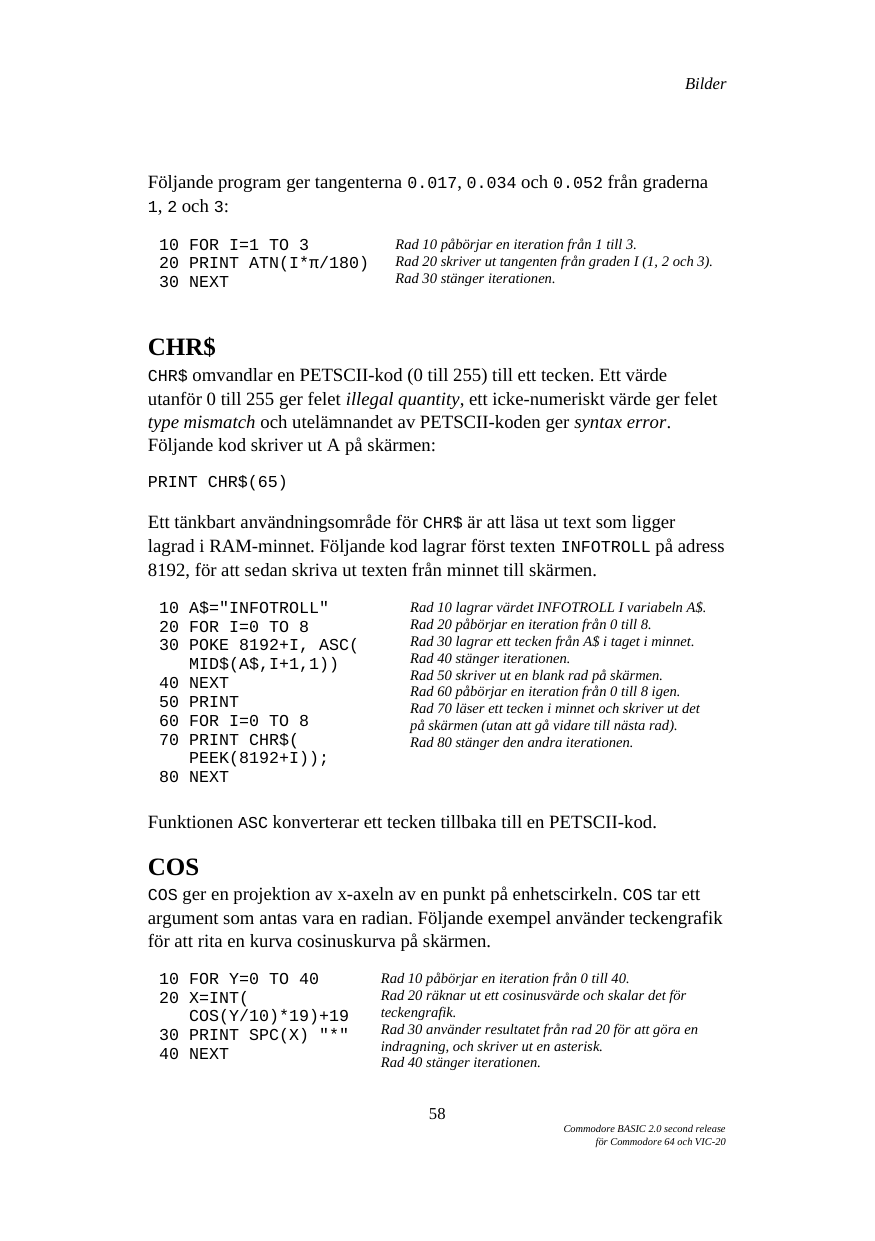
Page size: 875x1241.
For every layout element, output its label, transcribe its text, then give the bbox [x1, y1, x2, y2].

text PRINT CHR$(65) [148, 474, 726, 493]
text Ett tänkbart användningsområde för CHR$ är att läsa ut text som ligger lagrad i RAM-minnet. Följande kod lagrar först texten INFOTROLL på adress 8192, för att sedan skriva ut texten från minnet till skärmen. [148, 511, 726, 581]
table_header 10 FOR I=1 TO 3 20 PRINT ATN(I*π/180) 30 NEXT [148, 236, 384, 293]
table_header Rad 10 påbörjar en iteration från 1 till 3. Rad 20 skriver ut tangenten från graden I (1, 2 och 3). Rad 30 stänger iterationen. [384, 236, 726, 293]
table_header 10 FOR Y=0 TO 40 20 X=INT( COS(Y/10)*19)+19 30 PRINT SPC(X) "*" 40 NEXT [148, 970, 369, 1071]
text COS ger en projektion av x-axeln av en punkt på enhetscirkeln. COS tar ett argument som antas vara en radian. Följande exempel använder teckengrafik för att rita en kurva cosinuskurva på skärmen. [148, 883, 726, 952]
table_header Rad 10 lagrar värdet INFOTROLL I variabeln A$. Rad 20 påbörjar en iteration från 0 till 8. Rad 30 lagrar ett tecken från A$ i taget i minnet. Rad 40 stänger iterationen. Rad 50 skriver ut en blank rad på skärmen. Rad 60 påbörjar en iteration från 0 till 8 igen. Rad 70 läser ett tecken i minnet och skriver ut det på skärmen (utan att gå vidare till nästa rad). Rad 80 stänger den andra iterationen. [399, 599, 726, 788]
text CHR$ omvandlar en PETSCII-kod (0 till 255) till ett tecken. Ett värde utanför 0 till 255 ger felet illegal quantity, ett icke-numeriskt värde ger felet type mismatch och utelämnandet av PETSCII-koden ger syntax error. Följande kod skriver ut A på skärmen: [148, 363, 726, 456]
text Följande program ger tangenterna 0.017, 0.034 och 0.052 från graderna 1, 2 och 3: [148, 148, 726, 218]
text Funktionen ASC konverterar ett tecken tillbaka till en PETSCII-kod. [148, 788, 726, 833]
table_header Rad 10 påbörjar en iteration från 0 till 40. Rad 20 räknar ut ett cosinusvärde och skalar det för teckengrafik. Rad 30 använder resultatet från rad 20 för att göra en indragning, och skriver ut en asterisk. Rad 40 stänger iterationen. [369, 970, 726, 1071]
subtitle COS [148, 852, 726, 881]
table_header 10 A$="INFOTROLL" 20 FOR I=0 TO 8 30 POKE 8192+I, ASC( MID$(A$,I+1,1)) 40 NEXT 50 PRINT 60 FOR I=0 TO 8 70 PRINT CHR$( PEEK(8192+I)); 80 NEXT [148, 599, 399, 788]
subtitle CHR$ [148, 332, 726, 361]
